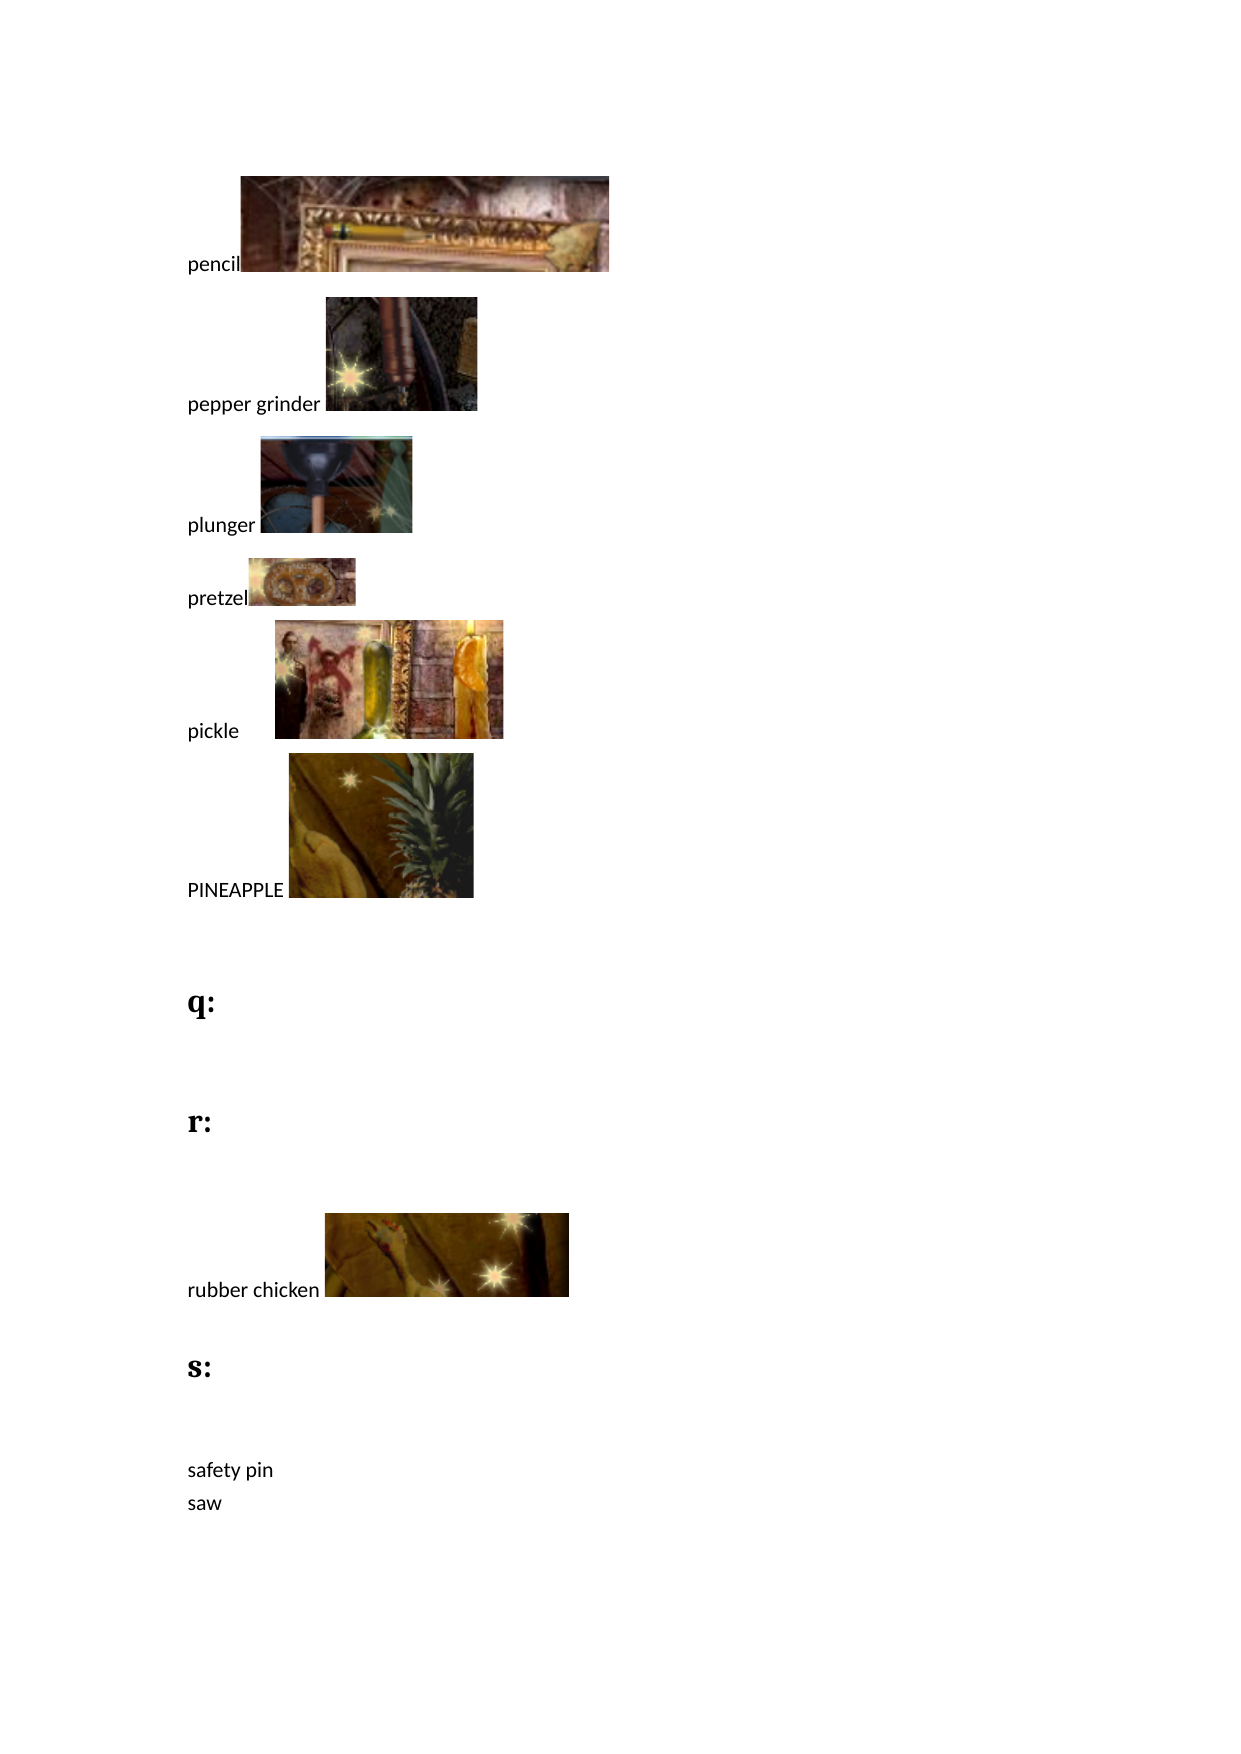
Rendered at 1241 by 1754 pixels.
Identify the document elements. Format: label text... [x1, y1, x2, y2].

text pepper grinder [187, 292, 1053, 422]
picture [325, 297, 478, 411]
text pretzel [187, 552, 1053, 617]
picture [240, 176, 610, 272]
subtitle r: [187, 1089, 1053, 1154]
text saw [187, 1486, 1053, 1519]
text pickle [187, 617, 1053, 747]
text safety pin [187, 1454, 1053, 1486]
picture [288, 753, 474, 898]
picture [260, 436, 413, 533]
text rubber chicken [187, 1209, 1053, 1307]
subtitle q: [187, 969, 1053, 1034]
picture [248, 558, 356, 606]
subtitle s: [187, 1334, 1053, 1399]
text plunger [187, 422, 1053, 552]
picture [275, 620, 504, 739]
text PINEAPPLE [187, 747, 1053, 909]
picture [324, 1213, 569, 1297]
